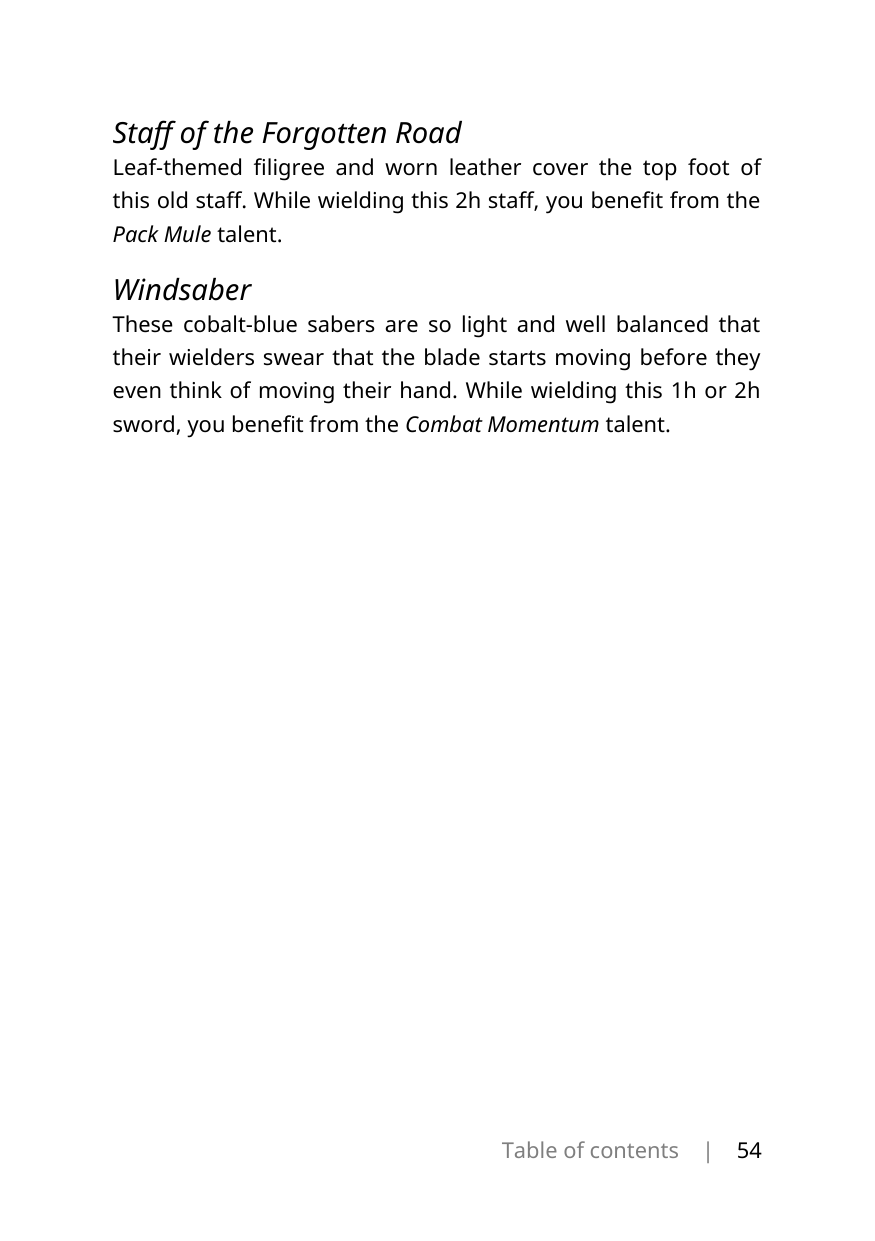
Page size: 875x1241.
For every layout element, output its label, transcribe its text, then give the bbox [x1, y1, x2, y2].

subtitle Windsaber [112, 269, 762, 308]
text These cobalt-blue sabers are so light and well balanced that their wielders swear that the blade starts moving before they even think of moving their hand. While wielding this 1h or 2h sword, you benefit from the Combat Momentum talent. [112, 308, 762, 438]
subtitle Staff of the Forgotten Road [112, 112, 762, 152]
text Leaf-themed filigree and worn leather cover the top foot of this old staff. While wielding this 2h staff, you benefit from the Pack Mule talent. [112, 152, 762, 249]
